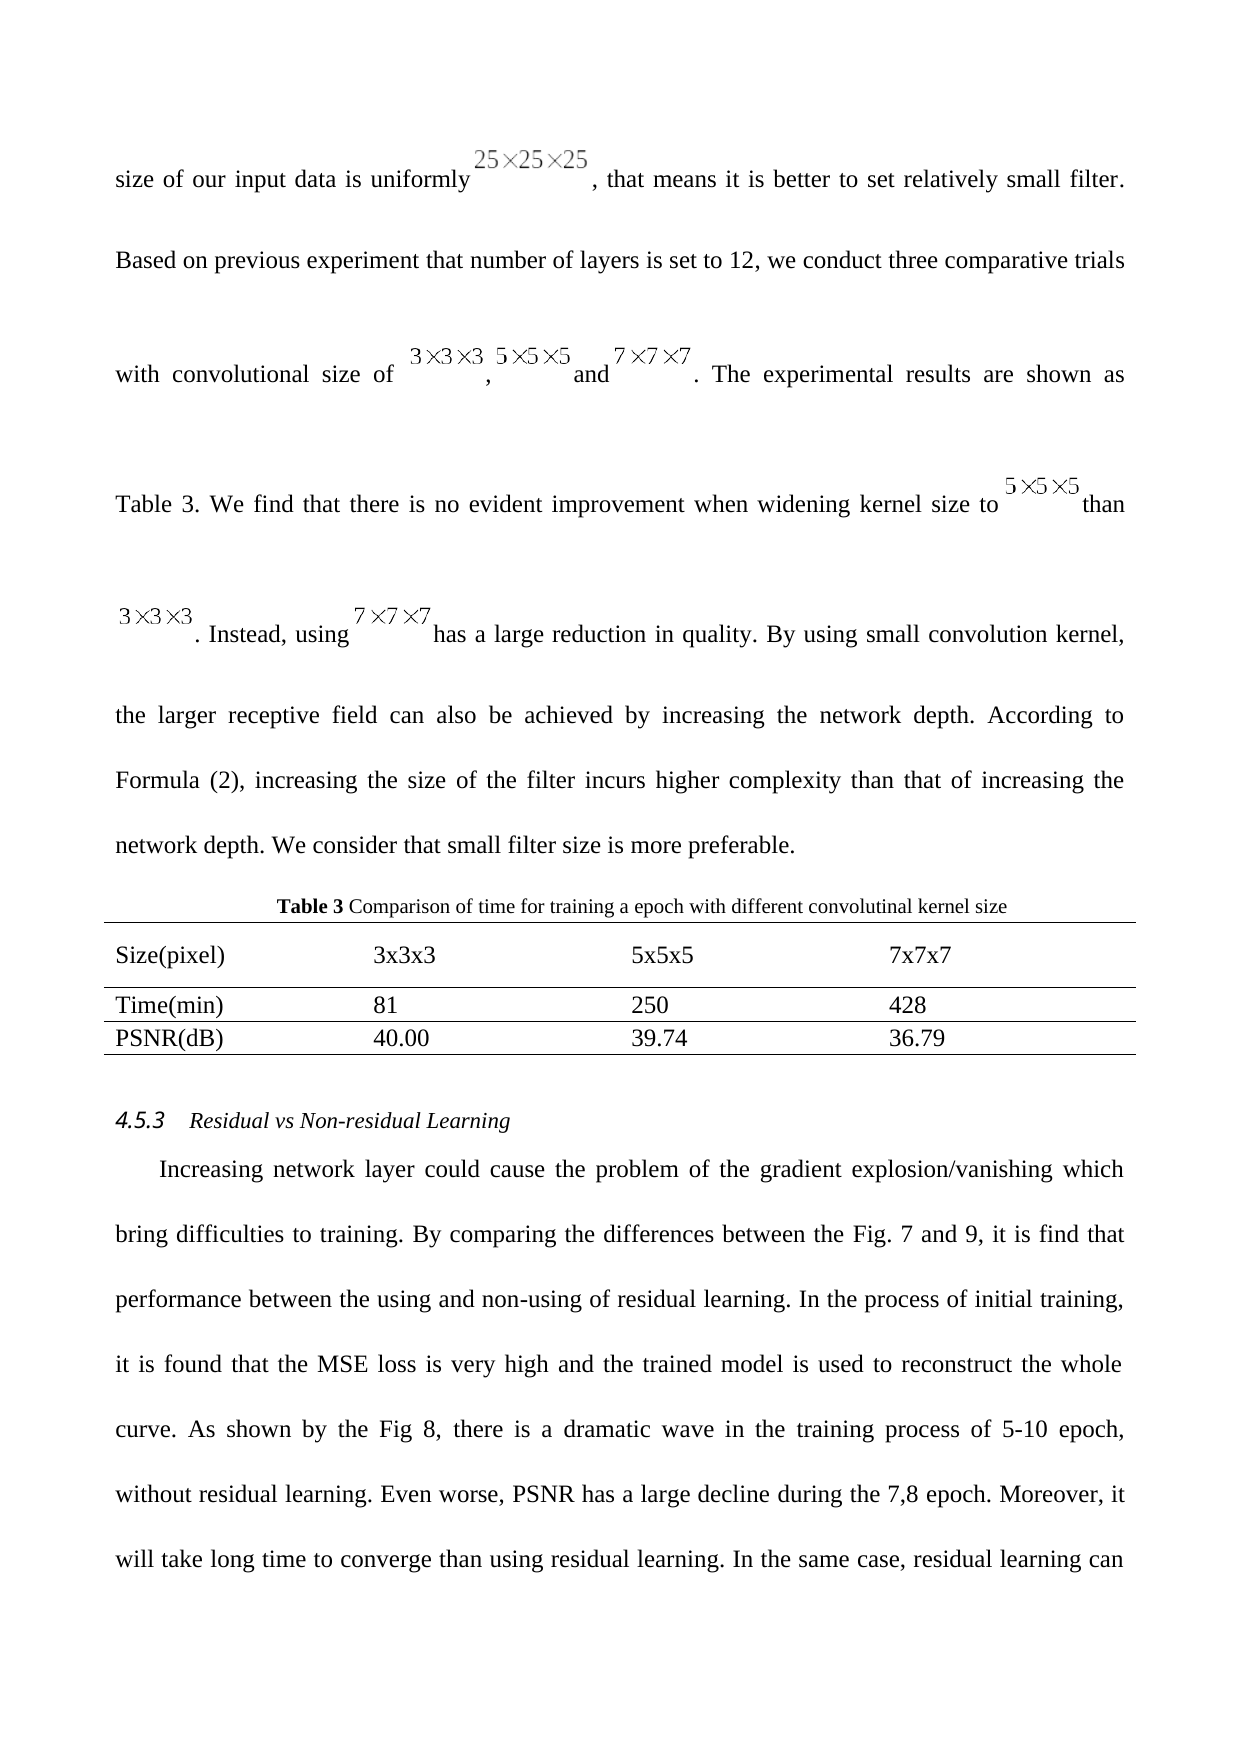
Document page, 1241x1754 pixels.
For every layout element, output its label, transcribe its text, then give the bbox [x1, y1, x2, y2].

list Residual vs Non-residual Learning [115, 1104, 1125, 1136]
table_cell 250 [620, 988, 878, 1021]
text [115, 1153, 1125, 1575]
text Table 3 Comparison of time for training a epoch with different convolutinal kernel size [115, 889, 1125, 922]
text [115, 146, 1125, 861]
table_cell PSNR(dB) [104, 1022, 362, 1054]
table_header Size(pixel) [104, 923, 362, 987]
table_header 5x5x5 [620, 923, 878, 987]
table_header 3x3x3 [362, 923, 620, 987]
table_cell 36.79 [878, 1022, 1136, 1054]
table_cell 40.00 [362, 1022, 620, 1054]
table_cell 428 [878, 988, 1136, 1021]
table_cell Time(min) [104, 988, 362, 1021]
table_header 7x7x7 [878, 923, 1136, 987]
table_cell 39.74 [620, 1022, 878, 1054]
table_cell 81 [362, 988, 620, 1021]
